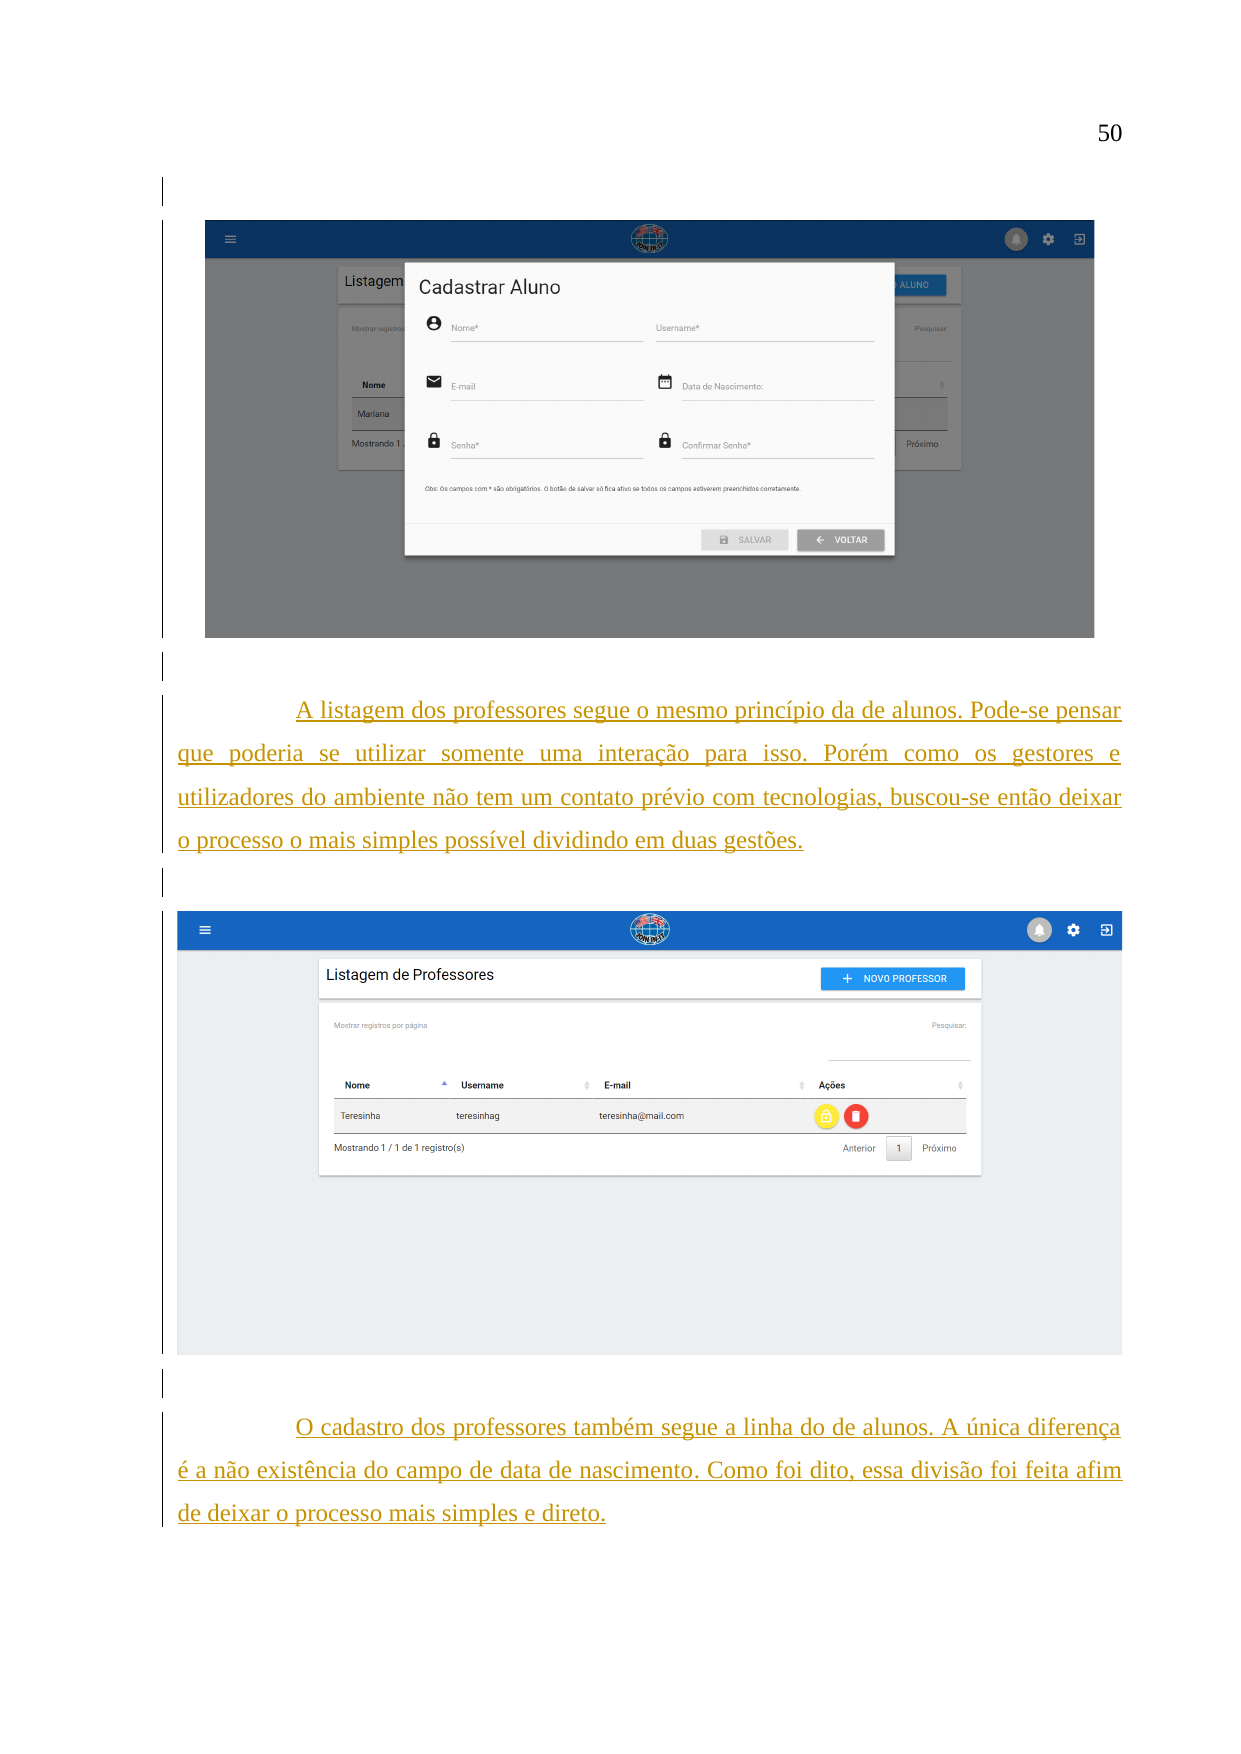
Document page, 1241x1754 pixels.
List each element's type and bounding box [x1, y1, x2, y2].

picture [205, 220, 1095, 638]
picture [177, 911, 1123, 1355]
